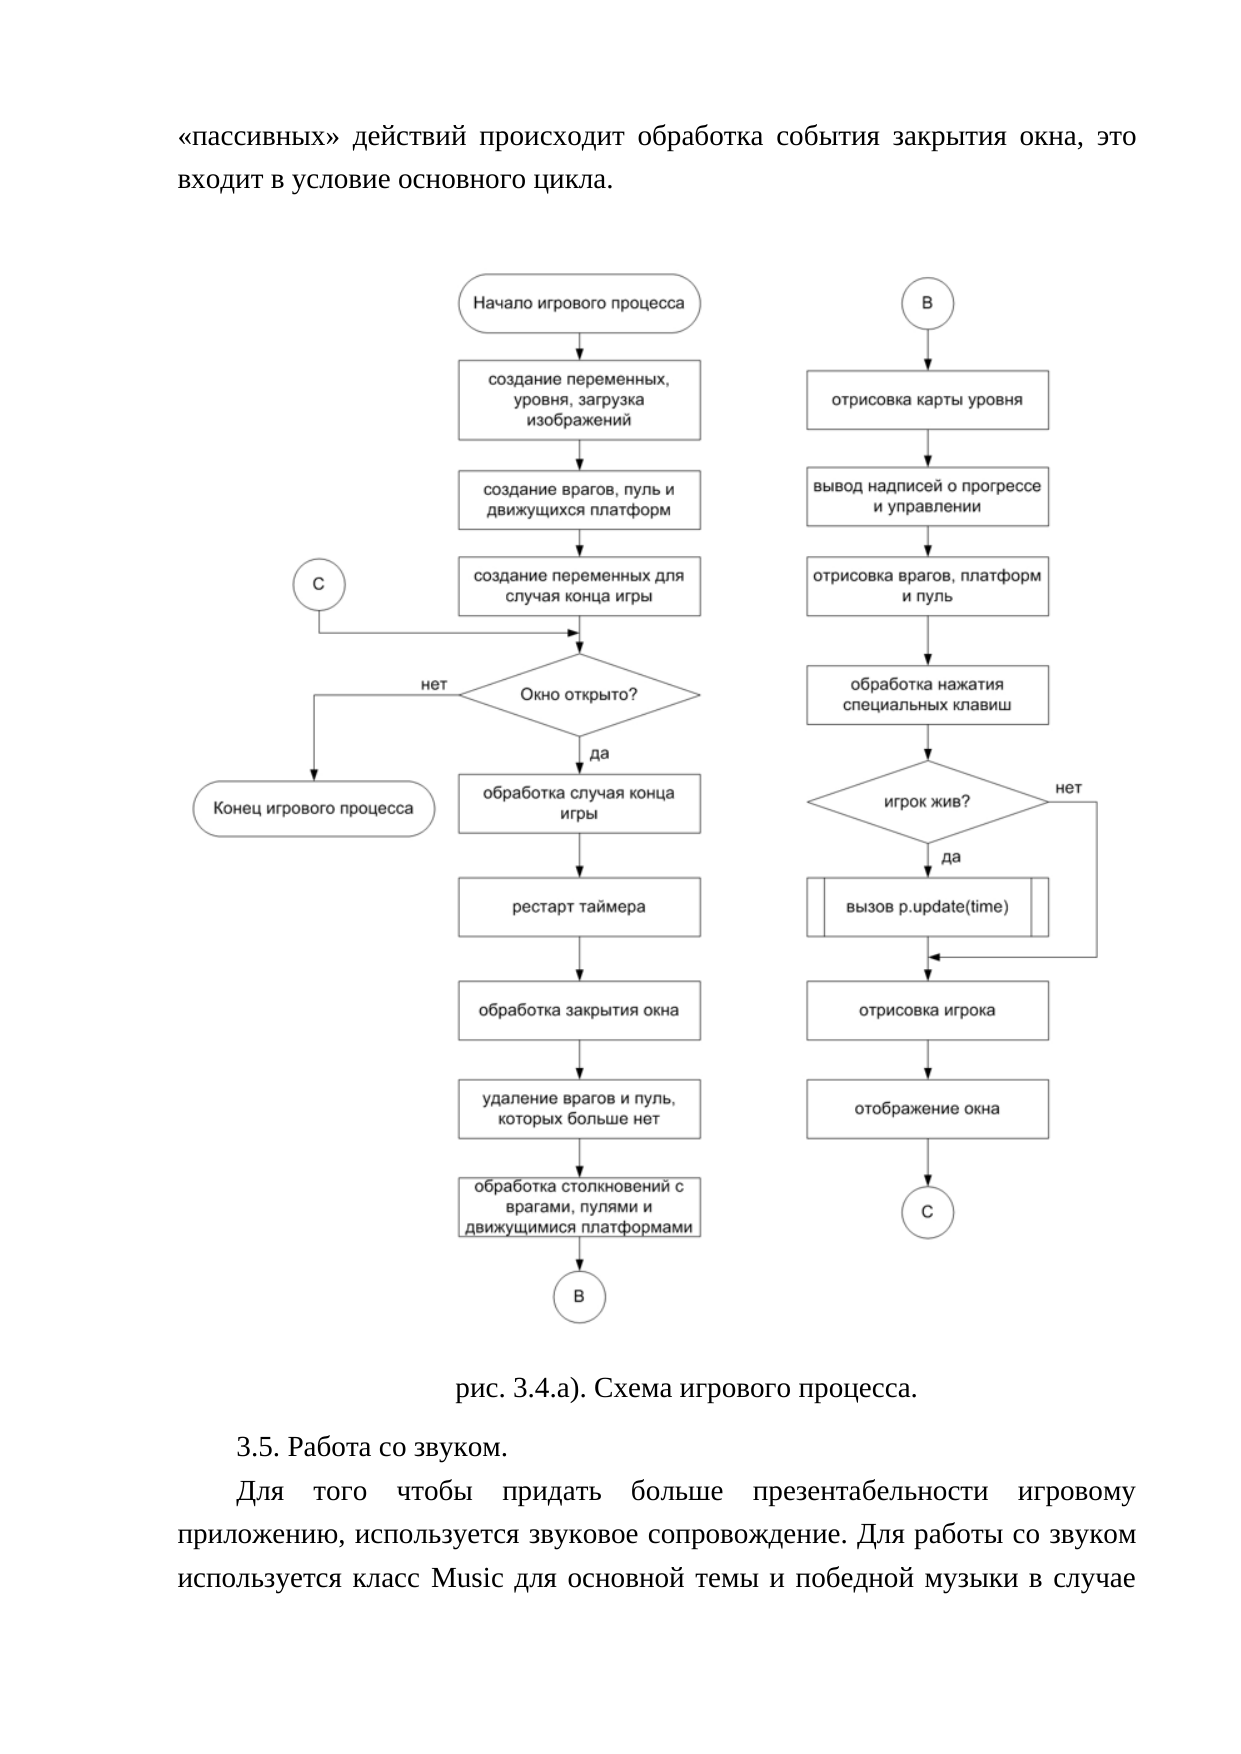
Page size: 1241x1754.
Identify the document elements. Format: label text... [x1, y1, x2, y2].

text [177, 1473, 1137, 1594]
picture [191, 266, 1108, 1331]
text 3.5. Работа со звуком. [177, 1429, 1137, 1463]
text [177, 118, 1137, 195]
